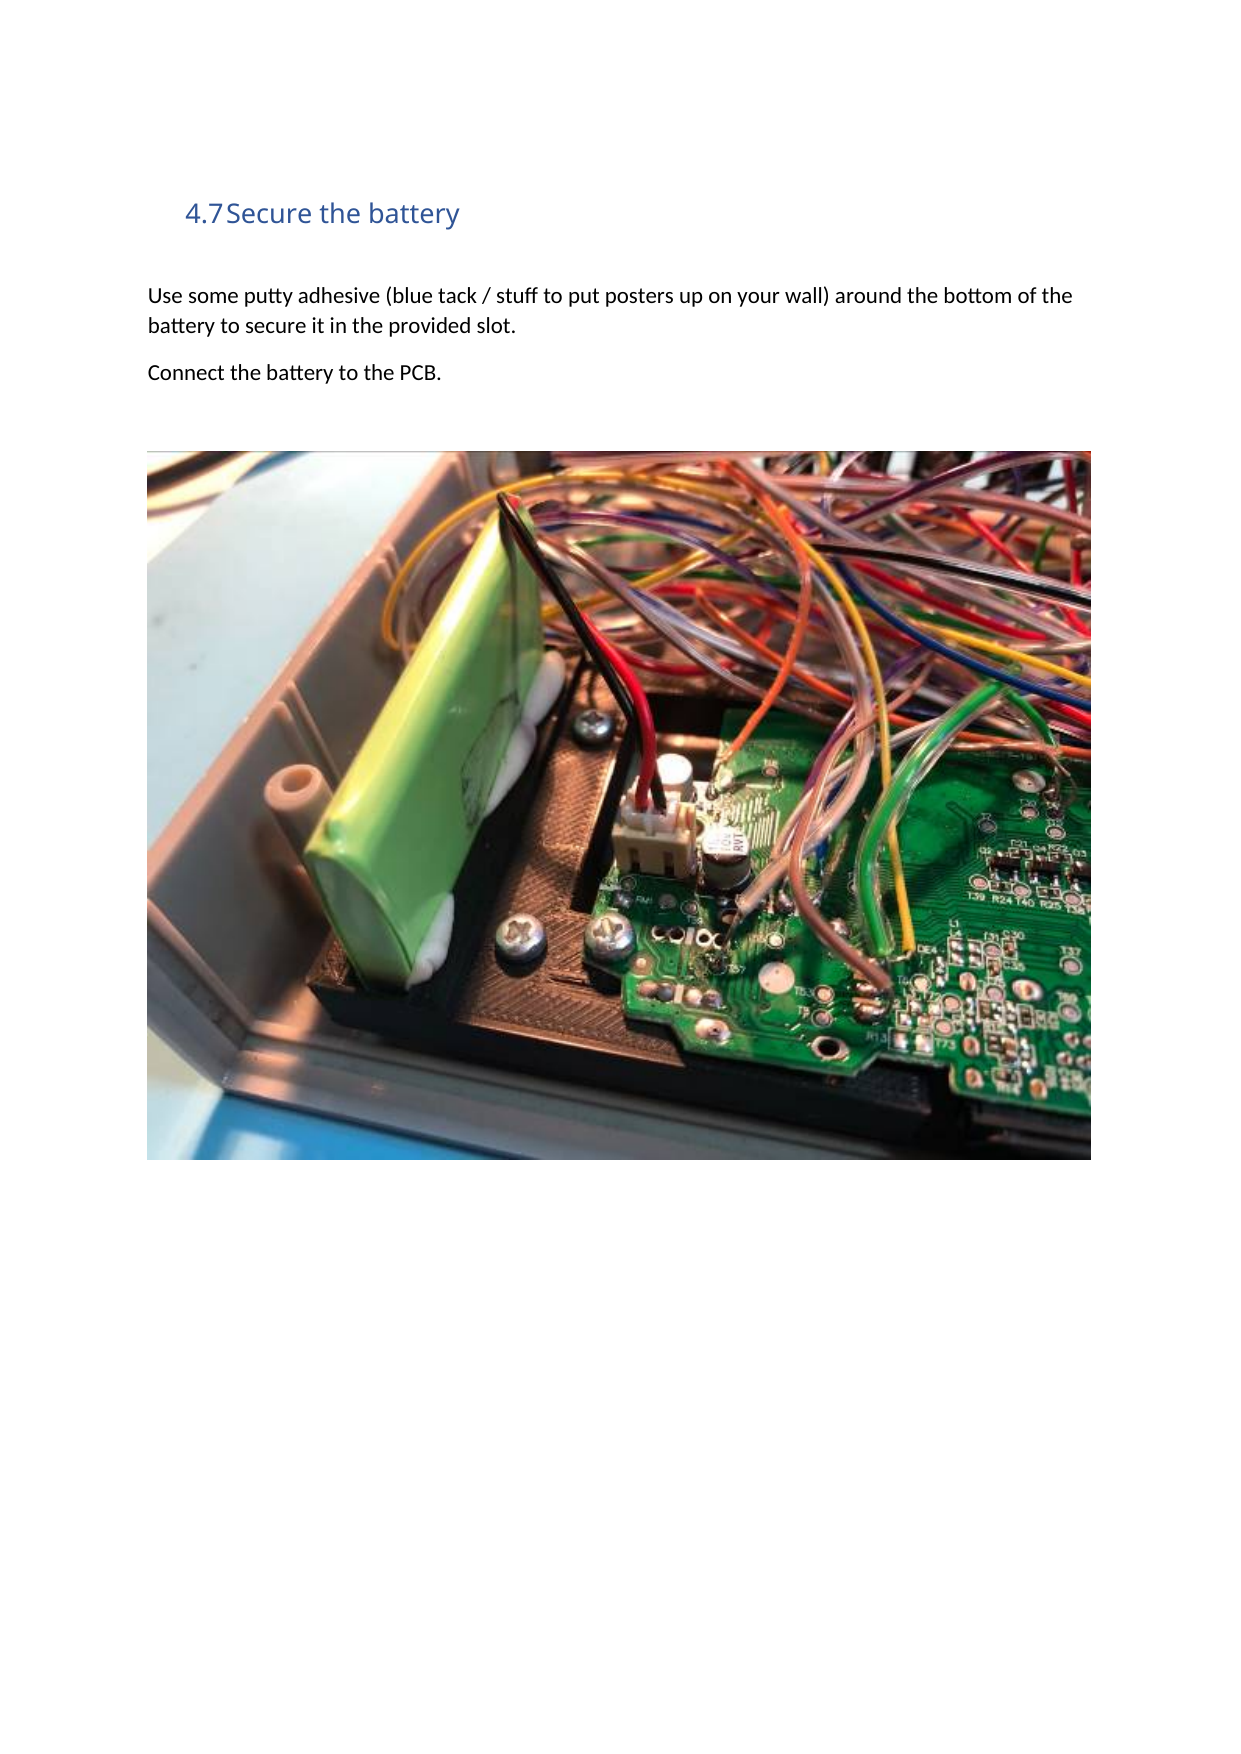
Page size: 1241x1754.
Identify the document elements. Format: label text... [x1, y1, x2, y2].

text Use some putty adhesive (blue tack / stuff to put posters up on your wall) around the bottom of the battery to secure it in the provided slot. [148, 281, 1093, 339]
picture [147, 451, 1091, 1160]
subtitle Secure the battery [185, 194, 1093, 231]
text Connect the battery to the PCB. [148, 358, 1093, 386]
